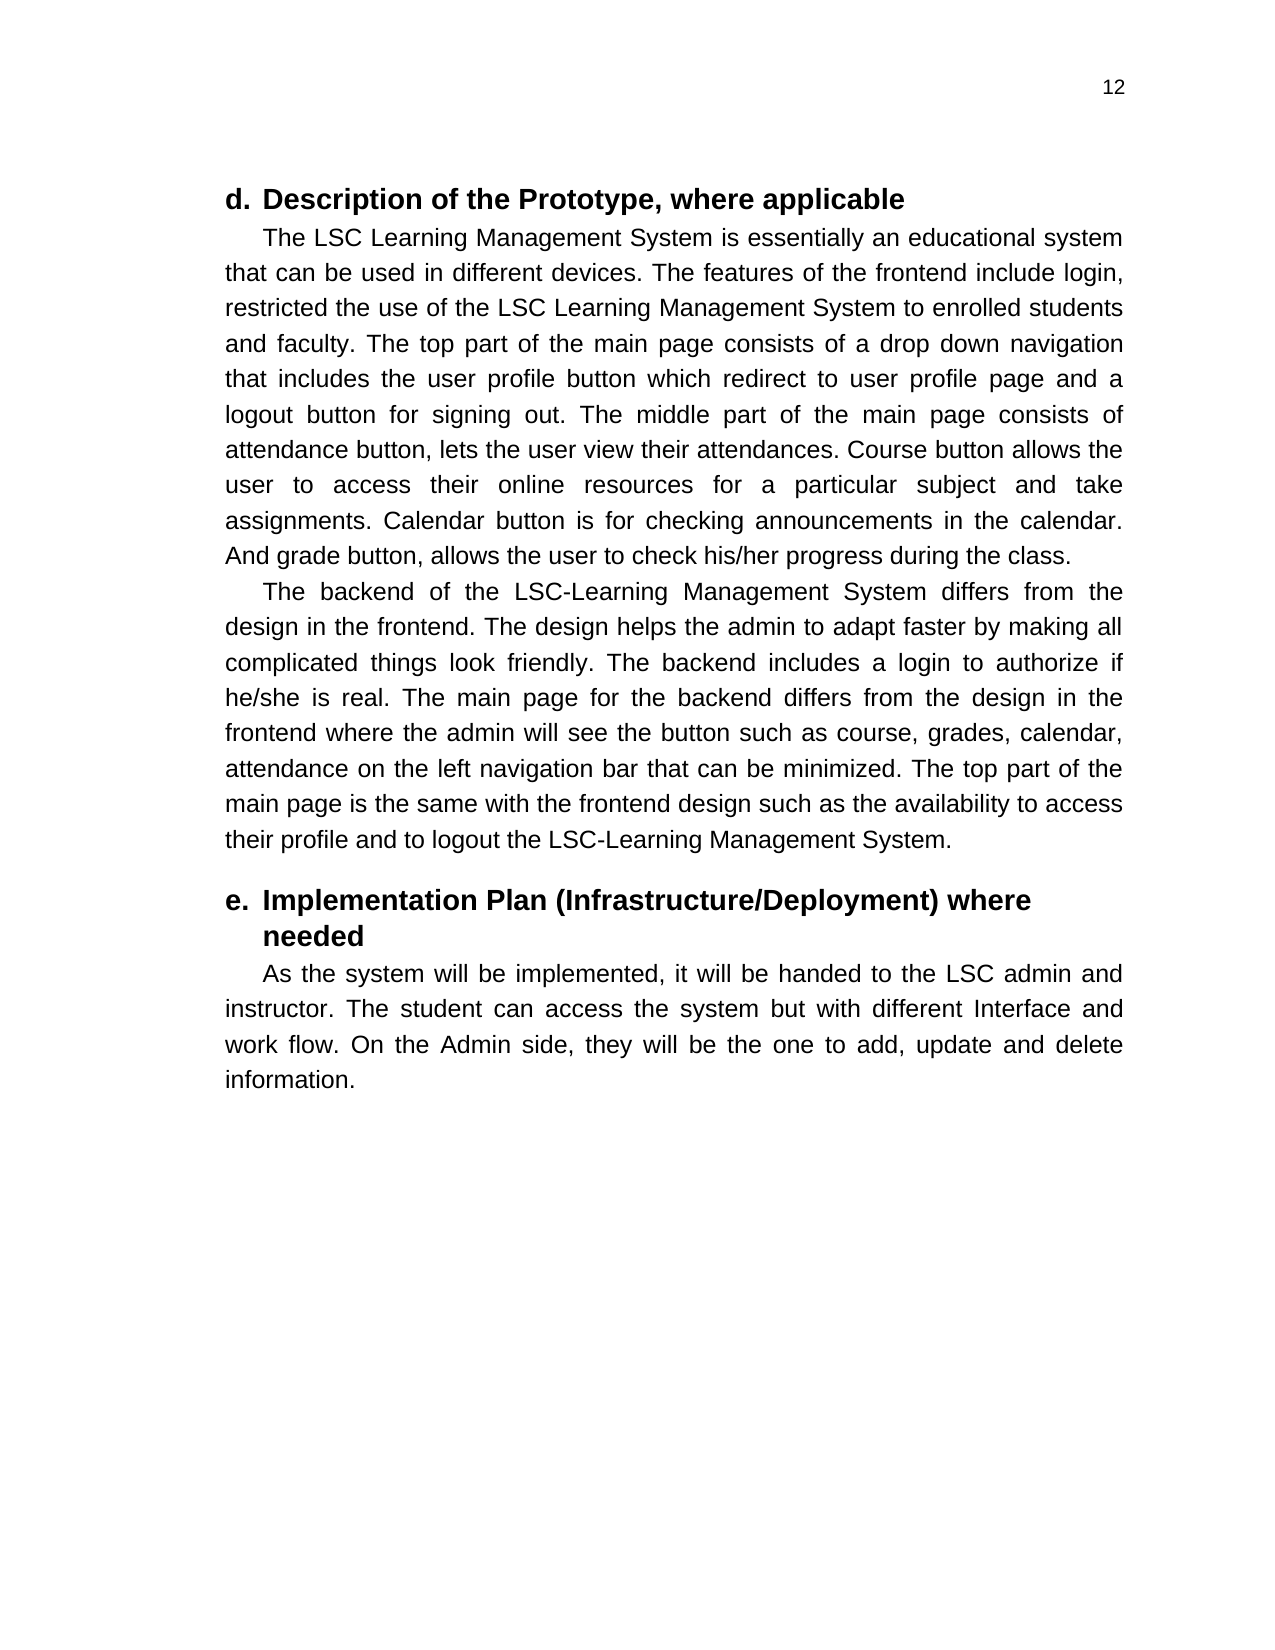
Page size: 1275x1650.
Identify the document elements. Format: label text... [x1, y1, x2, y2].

subtitle Description of the Prototype, where applicable [225, 181, 1125, 216]
text As the system will be implemented, it will be handed to the LSC admin and instructor. The student can access the system but with different Interface and work flow. On the Admin side, they will be the one to add, update and delete information. [225, 952, 1125, 1094]
subtitle Implementation Plan (Infrastructure/Deployment) where needed [225, 882, 1125, 952]
text The backend of the LSC-Learning Management System differs from the design in the frontend. The design helps the admin to adapt faster by making all complicated things look friendly. The backend includes a login to authorize if he/she is real. The main page for the backend differs from the design in the frontend where the admin will see the button such as course, grades, calendar, attendance on the left navigation bar that can be minimized. The top part of the main page is the same with the frontend design such as the availability to access their profile and to logout the LSC-Learning Management System. [225, 570, 1125, 853]
text The LSC Learning Management System is essentially an educational system that can be used in different devices. The features of the frontend include login, restricted the use of the LSC Learning Management System to enrolled students and faculty. The top part of the main page consists of a drop down navigation that includes the user profile button which redirect to user profile page and a logout button for signing out. The middle part of the main page consists of attendance button, lets the user view their attendances. Course button allows the user to access their online resources for a particular subject and take assignments. Calendar button is for checking announcements in the calendar. And grade button, allows the user to check his/her progress during the class. [225, 216, 1125, 570]
